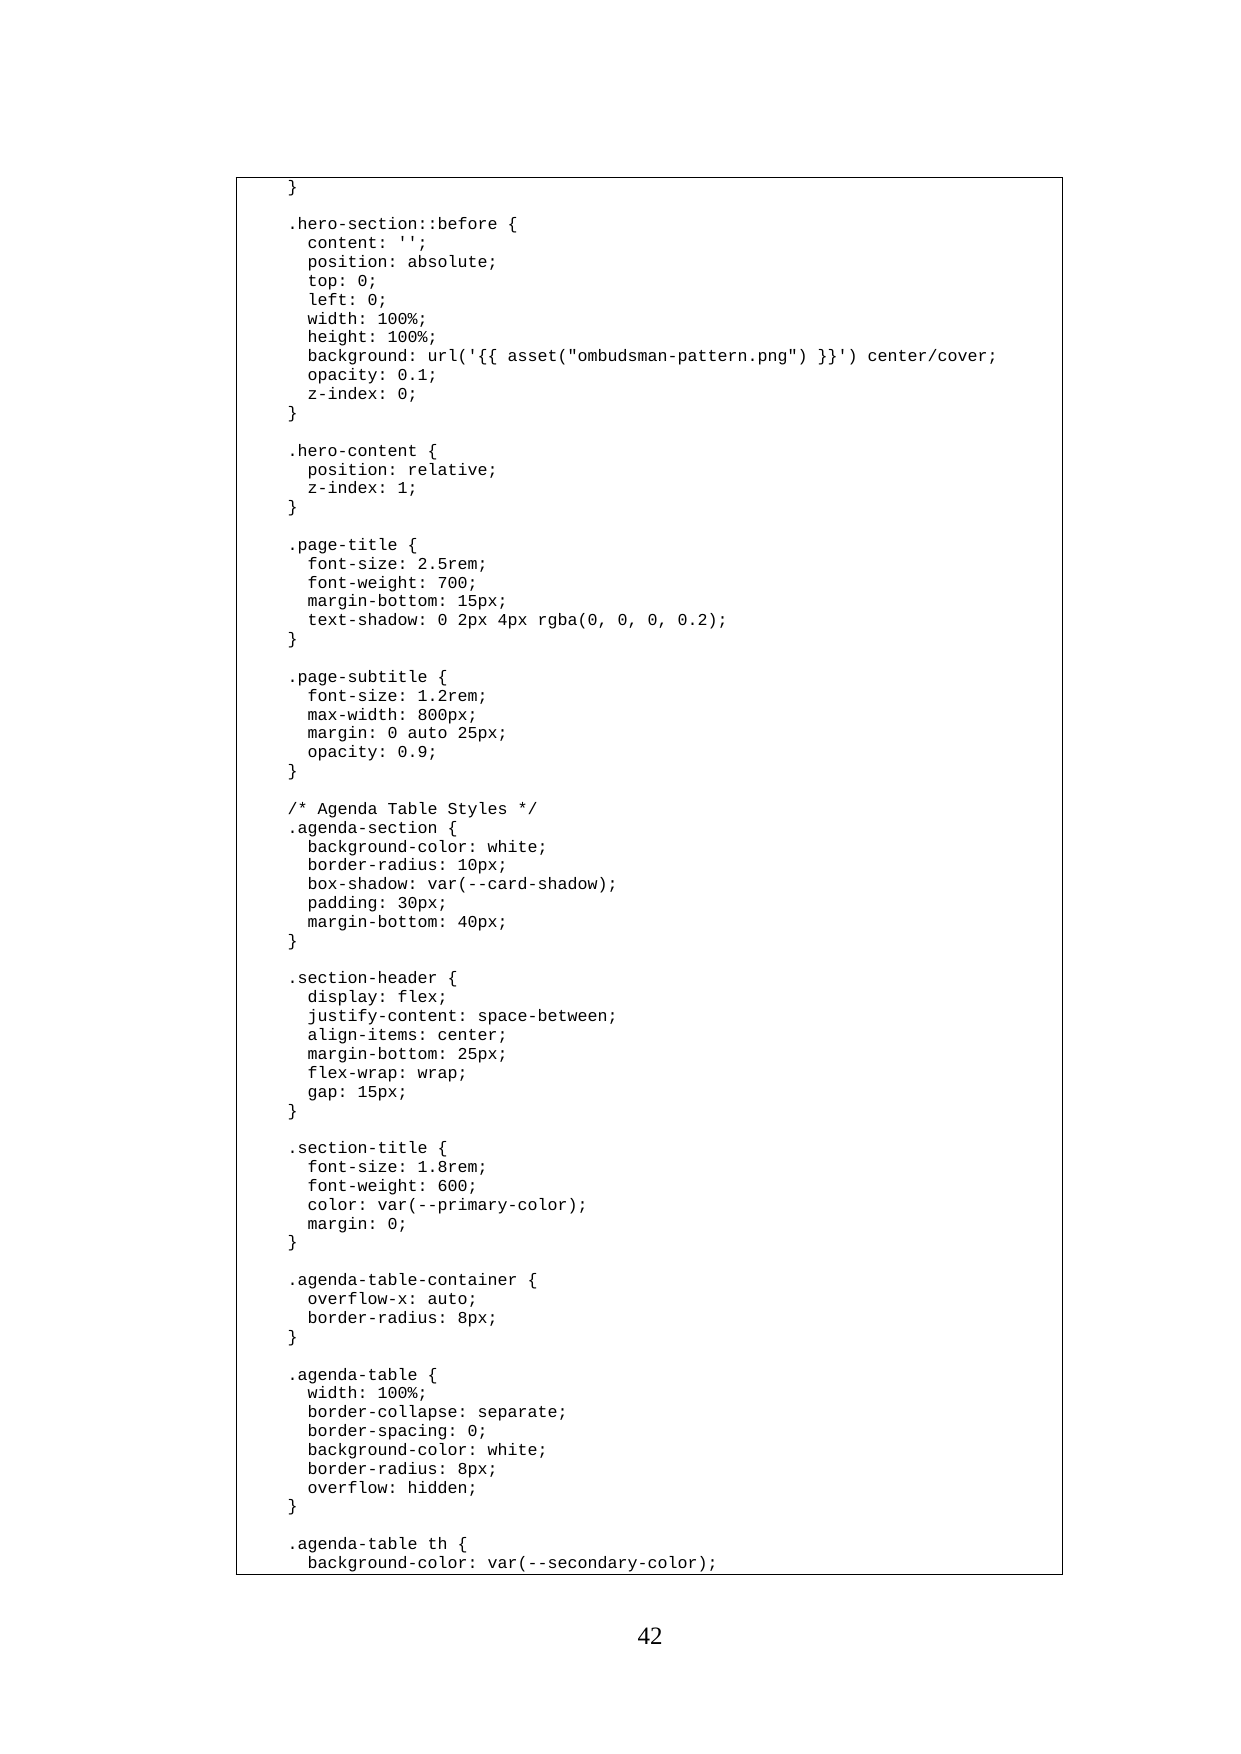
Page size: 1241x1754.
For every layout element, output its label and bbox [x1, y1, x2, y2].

table_header [237, 178, 1062, 1573]
